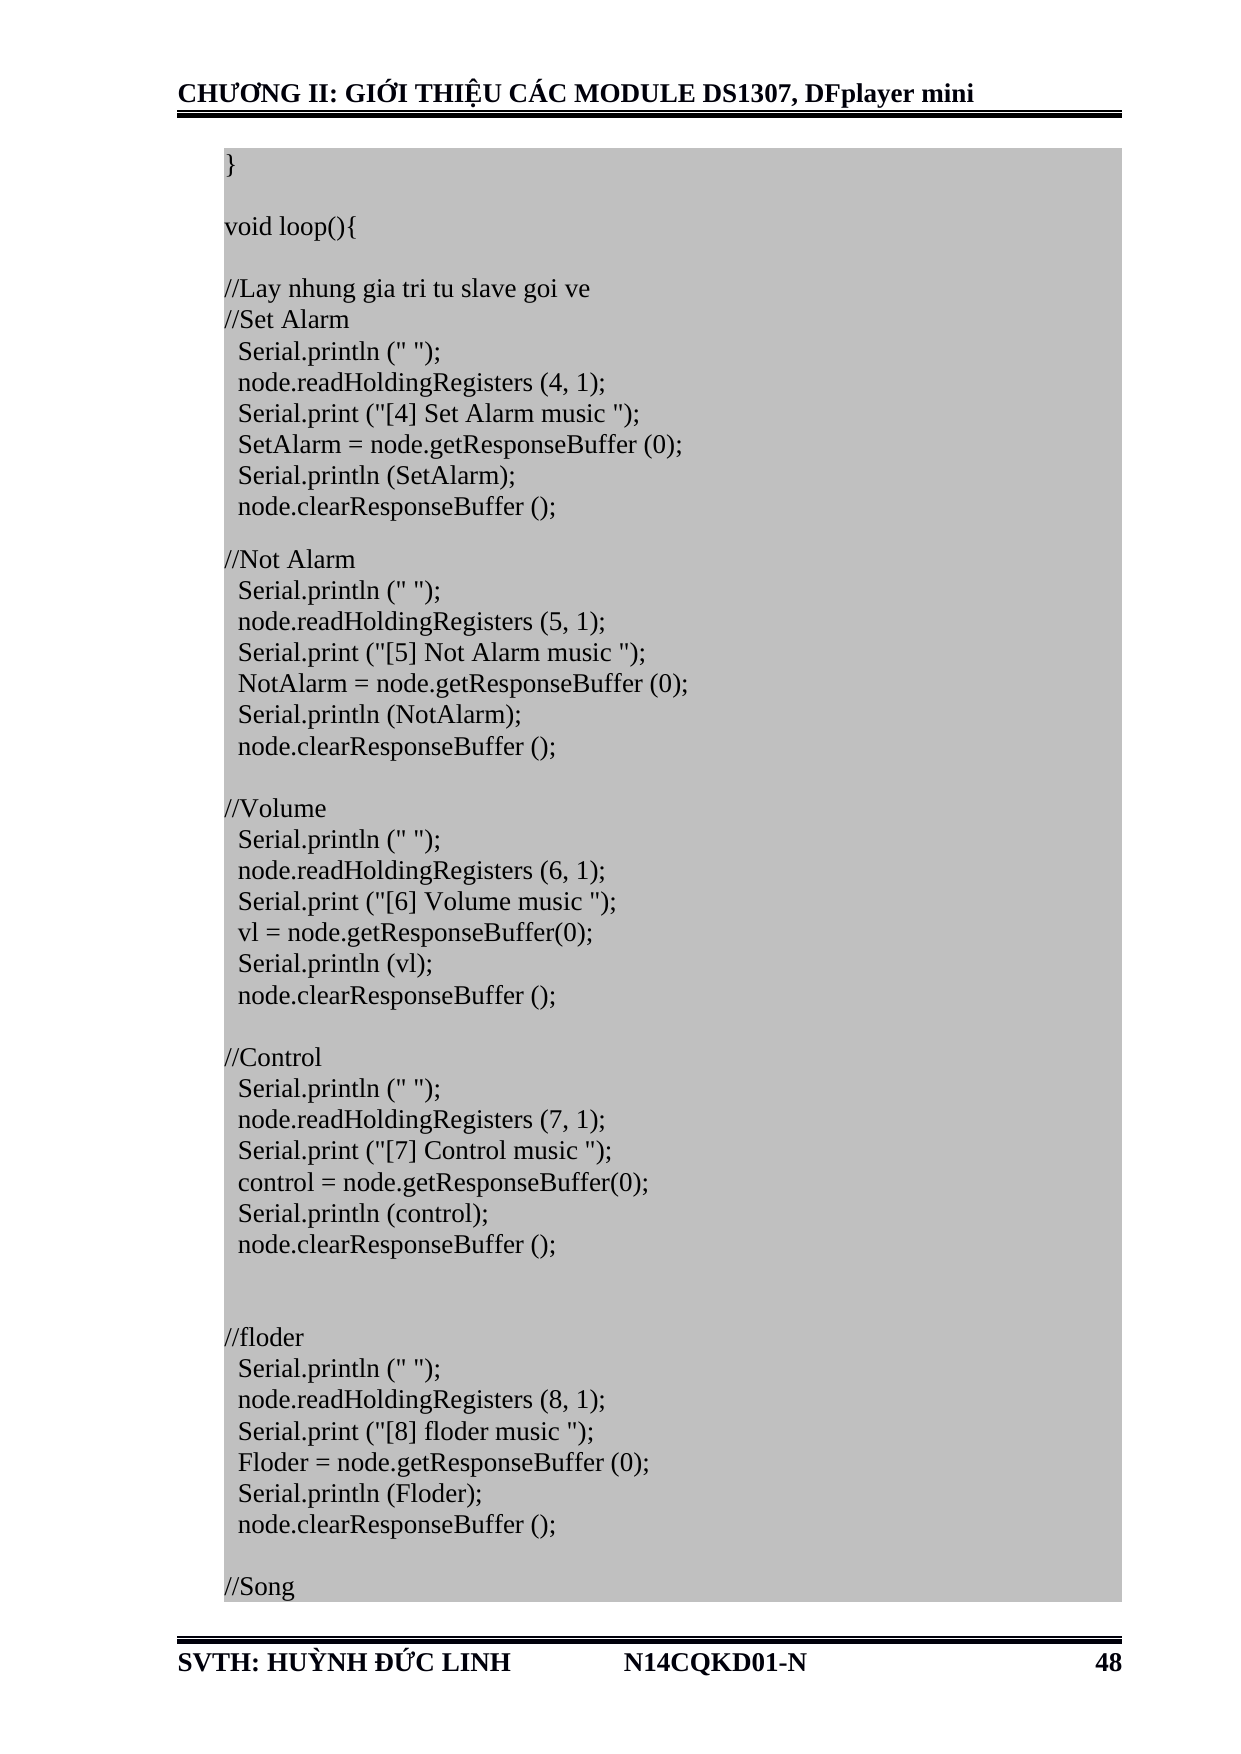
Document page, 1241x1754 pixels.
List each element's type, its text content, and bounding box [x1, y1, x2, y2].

text void loop(){ [224, 210, 1122, 241]
text node.readHoldingRegisters (7, 1); [224, 1103, 1122, 1134]
text //Lay nhung gia tri tu slave goi ve [224, 272, 1122, 303]
text node.clearResponseBuffer (); [224, 979, 1122, 1010]
text Serial.print ("[6] Volume music "); [224, 885, 1122, 916]
text control = node.getResponseBuffer(0); [224, 1166, 1122, 1197]
text node.clearResponseBuffer (); [224, 1508, 1122, 1539]
text Serial.println (" "); [224, 1072, 1122, 1103]
text //Song [224, 1571, 1122, 1602]
text Floder = node.getResponseBuffer (0); [224, 1446, 1122, 1477]
text Serial.print ("[8] floder music "); [224, 1415, 1122, 1446]
text //Set Alarm [224, 303, 1122, 334]
text Serial.println (control); [224, 1197, 1122, 1228]
text node.readHoldingRegisters (5, 1); [224, 605, 1122, 636]
text Serial.print ("[7] Control music "); [224, 1134, 1122, 1166]
text node.readHoldingRegisters (6, 1); [224, 854, 1122, 885]
text Serial.println (NotAlarm); [224, 698, 1122, 729]
text } [224, 148, 1122, 179]
text node.clearResponseBuffer (); [224, 1228, 1122, 1259]
text Serial.println (Floder); [224, 1477, 1122, 1508]
text vl = node.getResponseBuffer(0); [224, 916, 1122, 948]
text node.readHoldingRegisters (4, 1); [224, 366, 1122, 397]
text Serial.print ("[4] Set Alarm music "); [224, 397, 1122, 428]
text //Control [224, 1041, 1122, 1072]
text node.clearResponseBuffer (); [224, 729, 1122, 761]
text node.readHoldingRegisters (8, 1); [224, 1384, 1122, 1415]
text //Not Alarm [224, 543, 1122, 574]
text Serial.println (SetAlarm); [224, 459, 1122, 490]
text //Volume [224, 792, 1122, 823]
text Serial.println (" "); [224, 334, 1122, 366]
text //floder [224, 1321, 1122, 1352]
text NotAlarm = node.getResponseBuffer (0); [224, 667, 1122, 698]
text Serial.print ("[5] Not Alarm music "); [224, 636, 1122, 667]
text Serial.println (" "); [224, 823, 1122, 854]
text SetAlarm = node.getResponseBuffer (0); [224, 428, 1122, 459]
text node.clearResponseBuffer (); [224, 490, 1122, 521]
text Serial.println (" "); [224, 574, 1122, 605]
text Serial.println (" "); [224, 1352, 1122, 1384]
text Serial.println (vl); [224, 948, 1122, 979]
